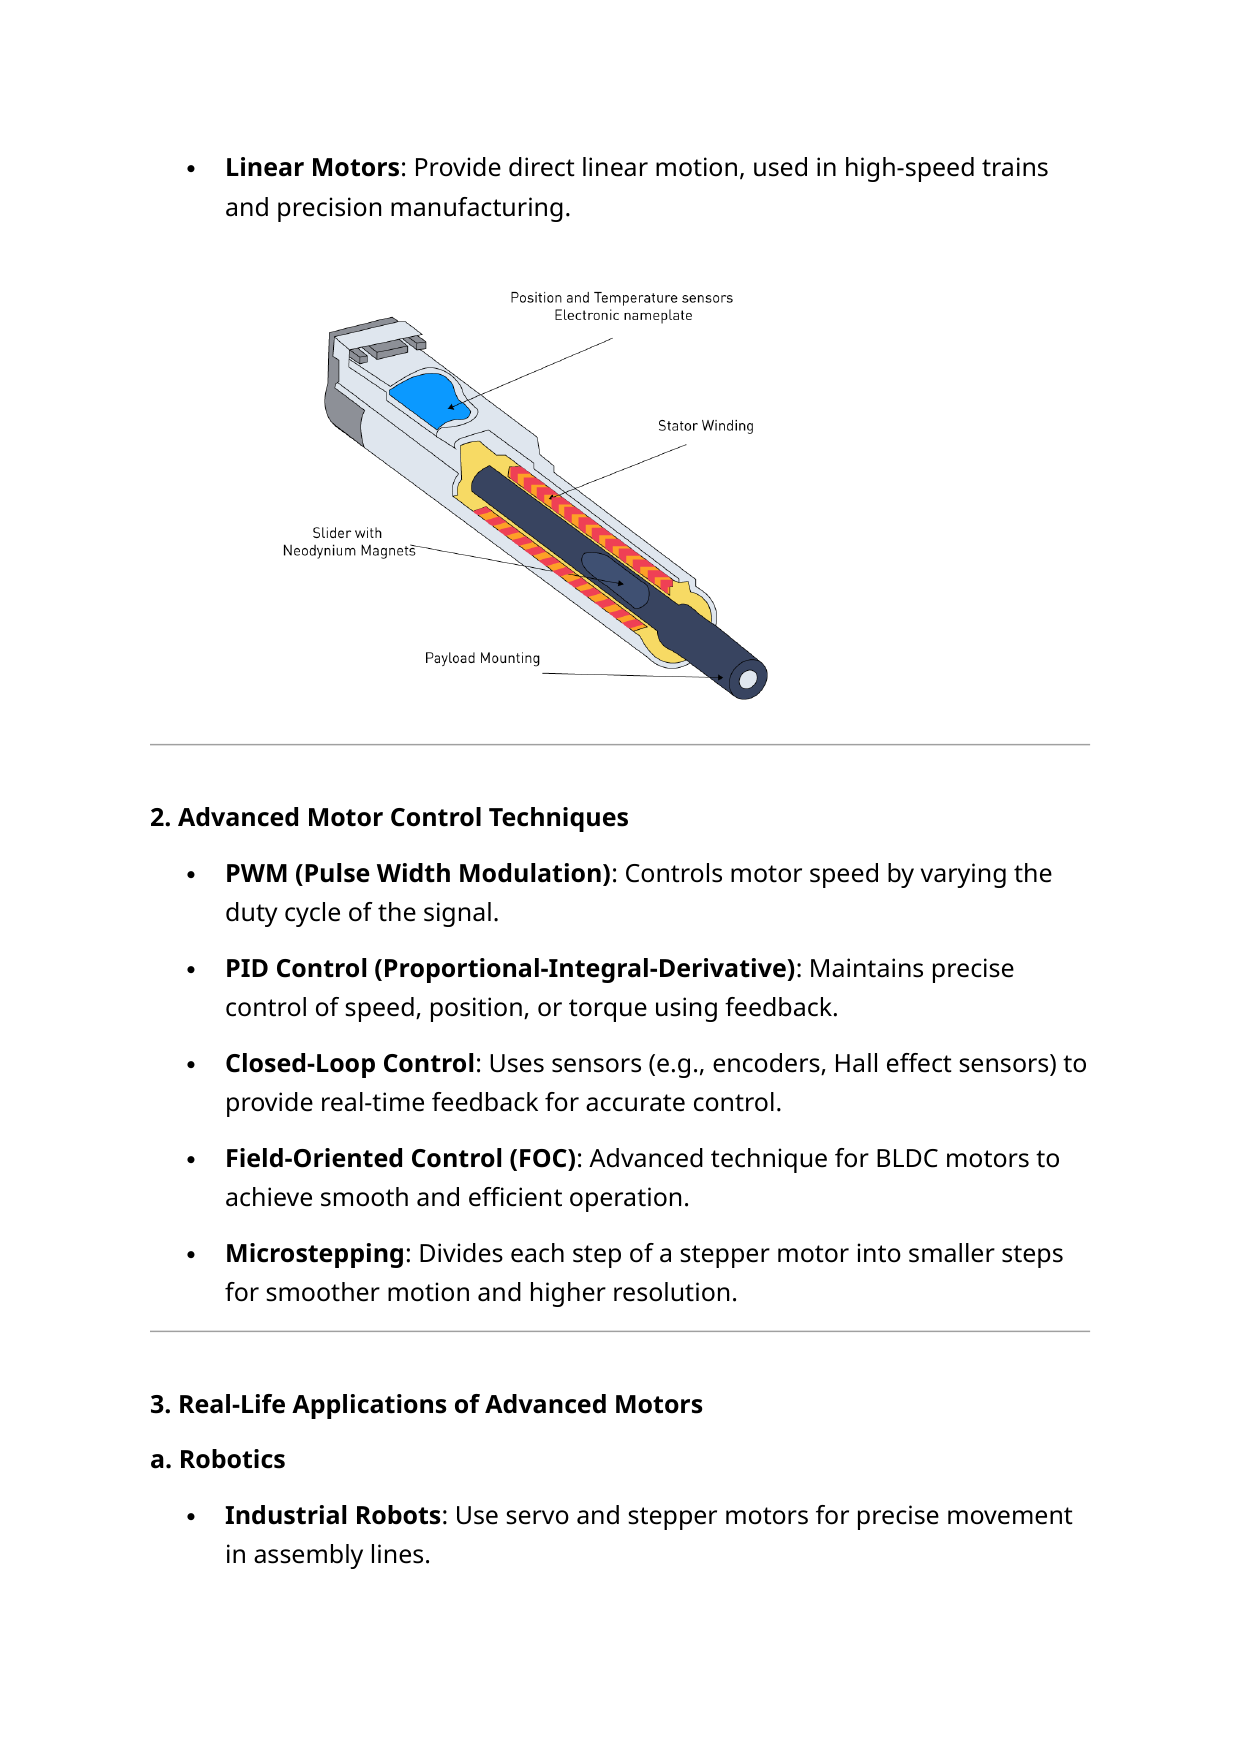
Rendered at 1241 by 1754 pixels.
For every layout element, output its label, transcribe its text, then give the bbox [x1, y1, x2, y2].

text 2. Advanced Motor Control Techniques [150, 800, 1090, 834]
list Closed-Loop Control: Uses sensors (e.g., encoders, Hall effect sensors) to provide real-time feedback for accurate control. [187, 1046, 1090, 1119]
list Linear Motors: Provide direct linear motion, used in high-speed trains and precision manufacturing. [187, 150, 1090, 223]
list PID Control (Proportional-Integral-Derivative): Maintains precise control of speed, position, or torque using feedback. [187, 951, 1090, 1024]
list Industrial Robots: Use servo and stepper motors for precise movement in assembly lines. [187, 1498, 1090, 1571]
text a. Robotics [150, 1442, 1090, 1476]
list Microstepping: Divides each step of a stepper motor into smaller steps for smoother motion and higher resolution. [187, 1236, 1090, 1309]
picture [225, 245, 813, 722]
list PWM (Pulse Width Modulation): Controls motor speed by varying the duty cycle of the signal. [187, 856, 1090, 929]
text 3. Real-Life Applications of Advanced Motors [150, 1386, 1090, 1420]
list Field-Oriented Control (FOC): Advanced technique for BLDC motors to achieve smooth and efficient operation. [187, 1141, 1090, 1214]
